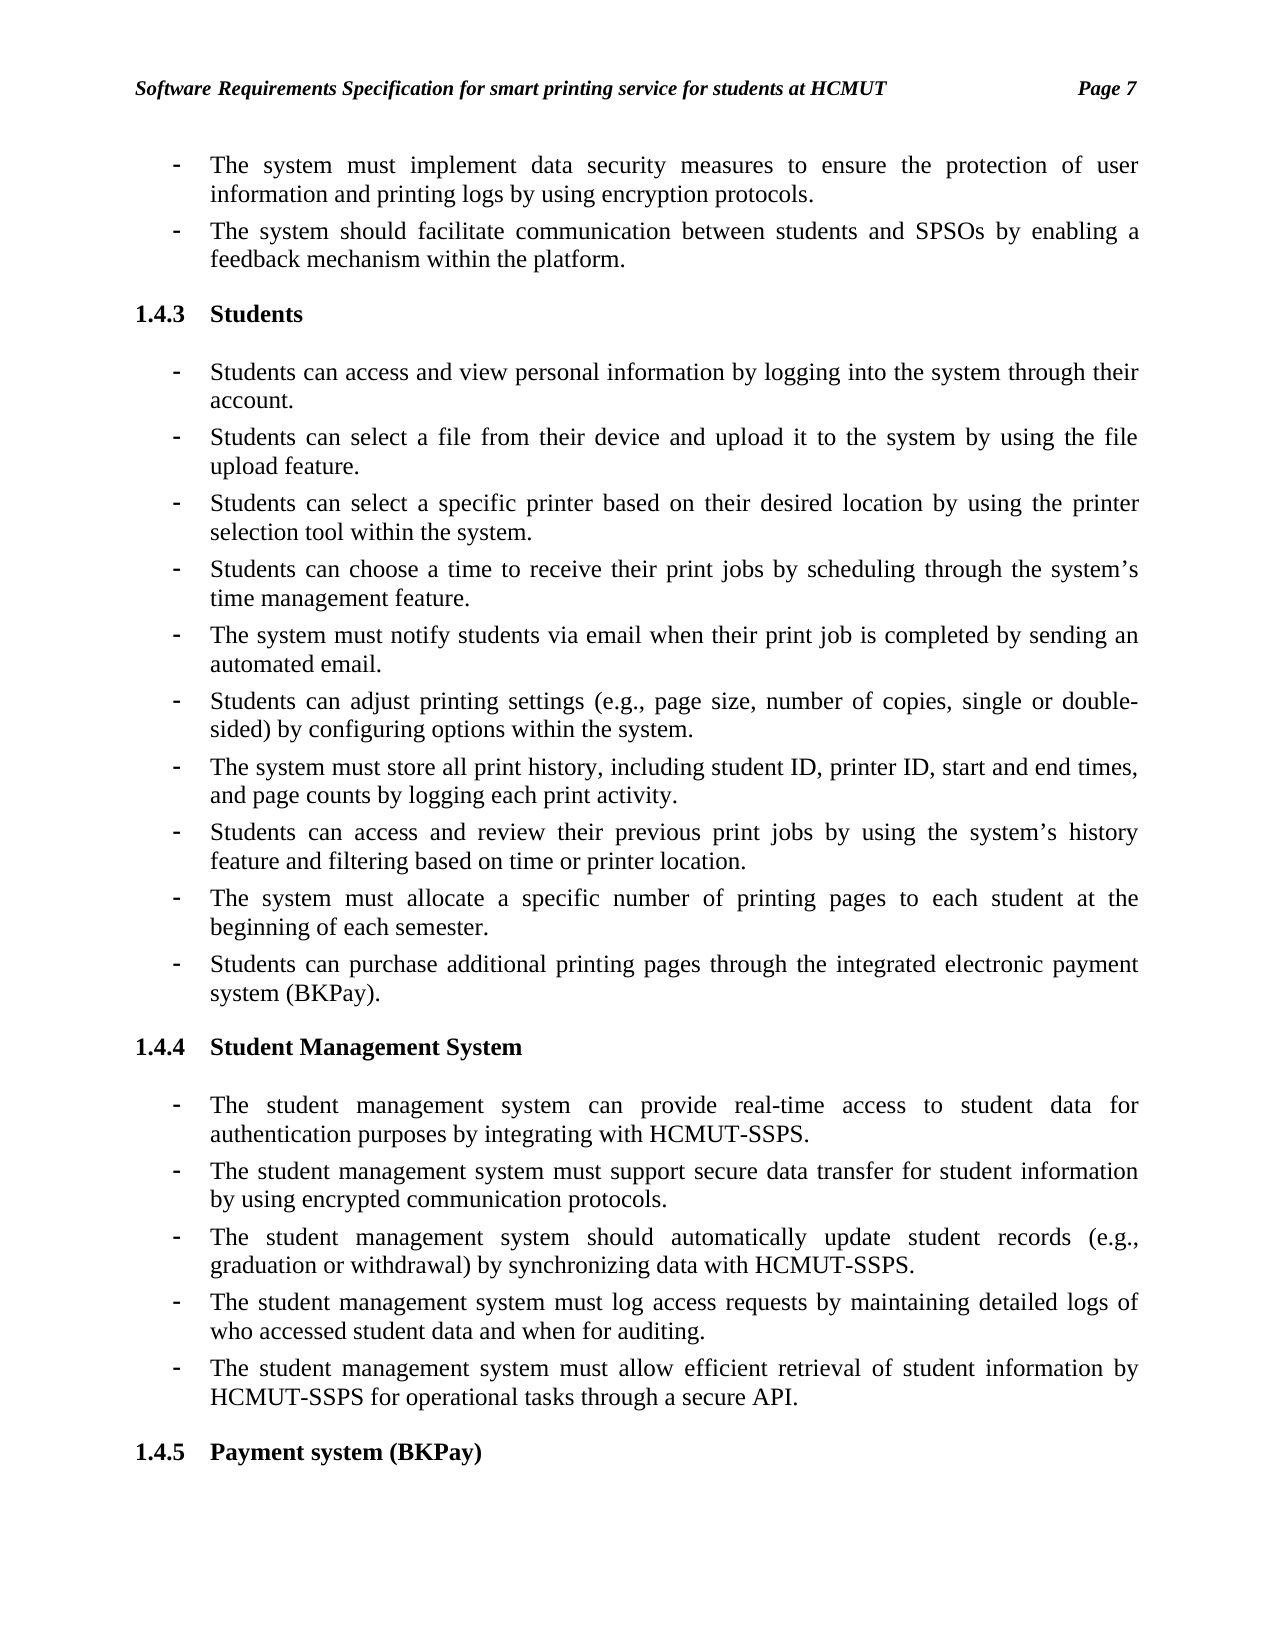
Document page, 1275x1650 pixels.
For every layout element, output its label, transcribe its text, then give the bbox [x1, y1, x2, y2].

list Students can select a file from their device and upload it to the system by using the file upload feature. [172, 422, 1140, 480]
list The student management system must allow efficient retrieval of student information by HCMUT-SSPS for operational tasks through a secure API. [172, 1353, 1140, 1411]
list The student management system should automatically update student records (e.g., graduation or withdrawal) by synchronizing data with HCMUT-SSPS. [172, 1222, 1140, 1279]
list The student management system can provide real-time access to student data for authentication purposes by integrating with HCMUT-SSPS. [172, 1090, 1140, 1147]
list The system must notify students via email when their print job is completed by sending an automated email. [172, 620, 1140, 677]
subtitle Student Management System [135, 1036, 1140, 1061]
list The student management system must log access requests by maintaining detailed logs of who accessed student data and when for auditing. [172, 1287, 1140, 1345]
list The system must implement data security measures to ensure the protection of user information and printing logs by using encryption protocols. [172, 150, 1140, 207]
list The student management system must support secure data transfer for student information by using encrypted communication protocols. [172, 1156, 1140, 1213]
list Students can adjust printing settings (e.g., page size, number of copies, single or double-sided) by configuring options within the system. [172, 686, 1140, 743]
list Students can access and view personal information by logging into the system through their account. [172, 357, 1140, 414]
list The system should facilitate communication between students and SPSOs by enabling a feedback mechanism within the platform. [172, 216, 1140, 273]
subtitle Students [135, 302, 1140, 327]
list Students can access and review their previous print jobs by using the system’s history feature and filtering based on time or printer location. [172, 817, 1140, 875]
list The system must allocate a specific number of printing pages to each student at the beginning of each semester. [172, 883, 1140, 941]
list The system must store all print history, including student ID, printer ID, start and end times, and page counts by logging each print activity. [172, 752, 1140, 809]
list Students can purchase additional printing pages through the integrated electronic payment system (BKPay). [172, 949, 1140, 1007]
list Students can choose a time to receive their print jobs by scheduling through the system’s time management feature. [172, 554, 1140, 612]
subtitle Payment system (BKPay) [135, 1440, 1140, 1465]
list Students can select a specific printer based on their desired location by using the printer selection tool within the system. [172, 488, 1140, 546]
